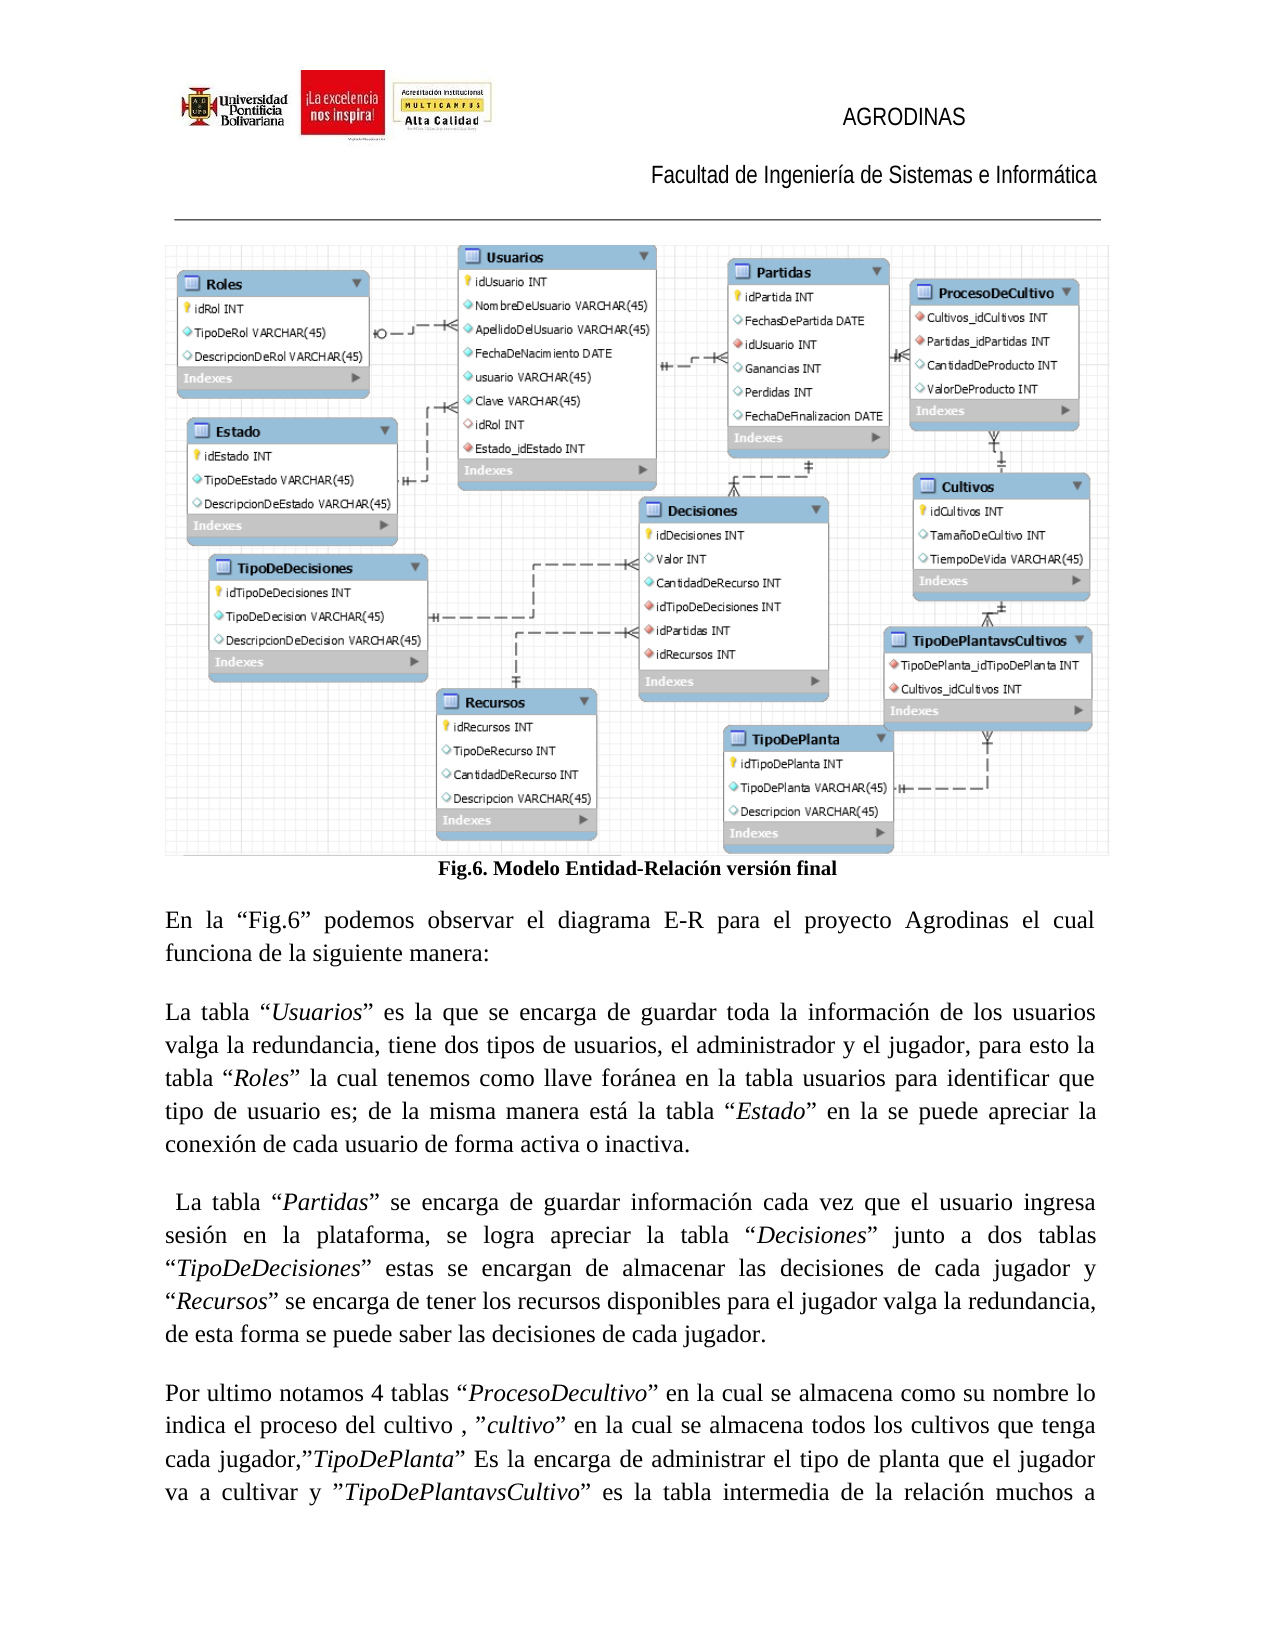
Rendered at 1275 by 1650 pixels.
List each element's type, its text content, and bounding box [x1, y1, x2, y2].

text La tabla “Partidas” se encarga de guardar información cada vez que el usuario ingresa sesión en la plataforma, se logra apreciar la tabla “Decisiones” junto a dos tablas “TipoDeDecisiones” estas se encargan de almacenar las decisiones de cada jugador y “Recursos” se encarga de tener los recursos disponibles para el jugador valga la redundancia, de esta forma se puede saber las decisiones de cada jugador. [165, 1187, 1097, 1348]
text La tabla “Usuarios” es la que se encarga de guardar toda la información de los usuarios valga la redundancia, tiene dos tipos de usuarios, el administrador y el jugador, para esto la tabla “Roles” la cual tenemos como llave foránea en la tabla usuarios para identificar que tipo de usuario es; de la misma manera está la tabla “Estado” en la se puede apreciar la conexión de cada usuario de forma activa o inactiva. [165, 997, 1097, 1158]
picture [164, 245, 1111, 856]
picture [172, 70, 497, 147]
text Fig.6. Modelo Entidad-Relación versión final [165, 856, 1110, 880]
text En la “Fig.6” podemos observar el diagrama E-R para el proyecto Agrodinas el cual funciona de la siguiente manera: [165, 905, 1097, 967]
